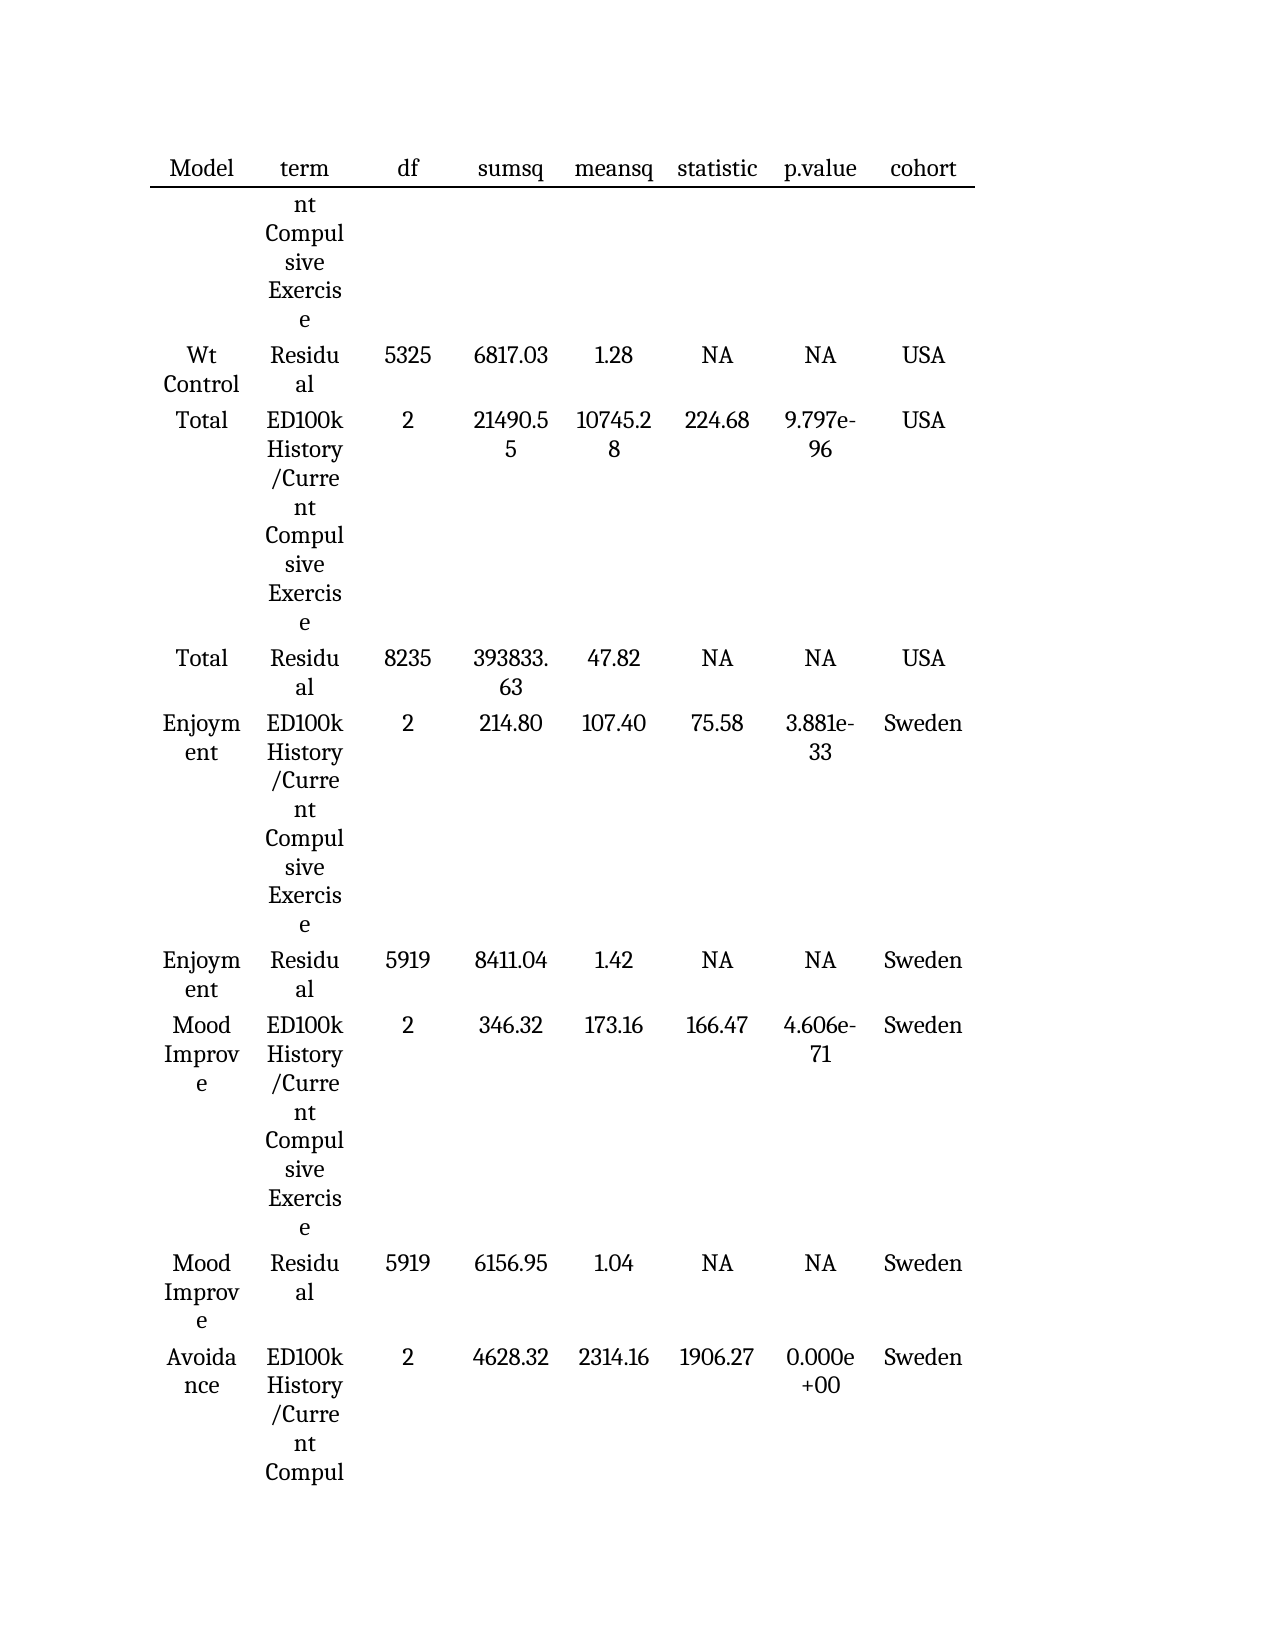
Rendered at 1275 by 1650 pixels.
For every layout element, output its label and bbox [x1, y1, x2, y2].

table_header [139, 150, 1114, 1486]
